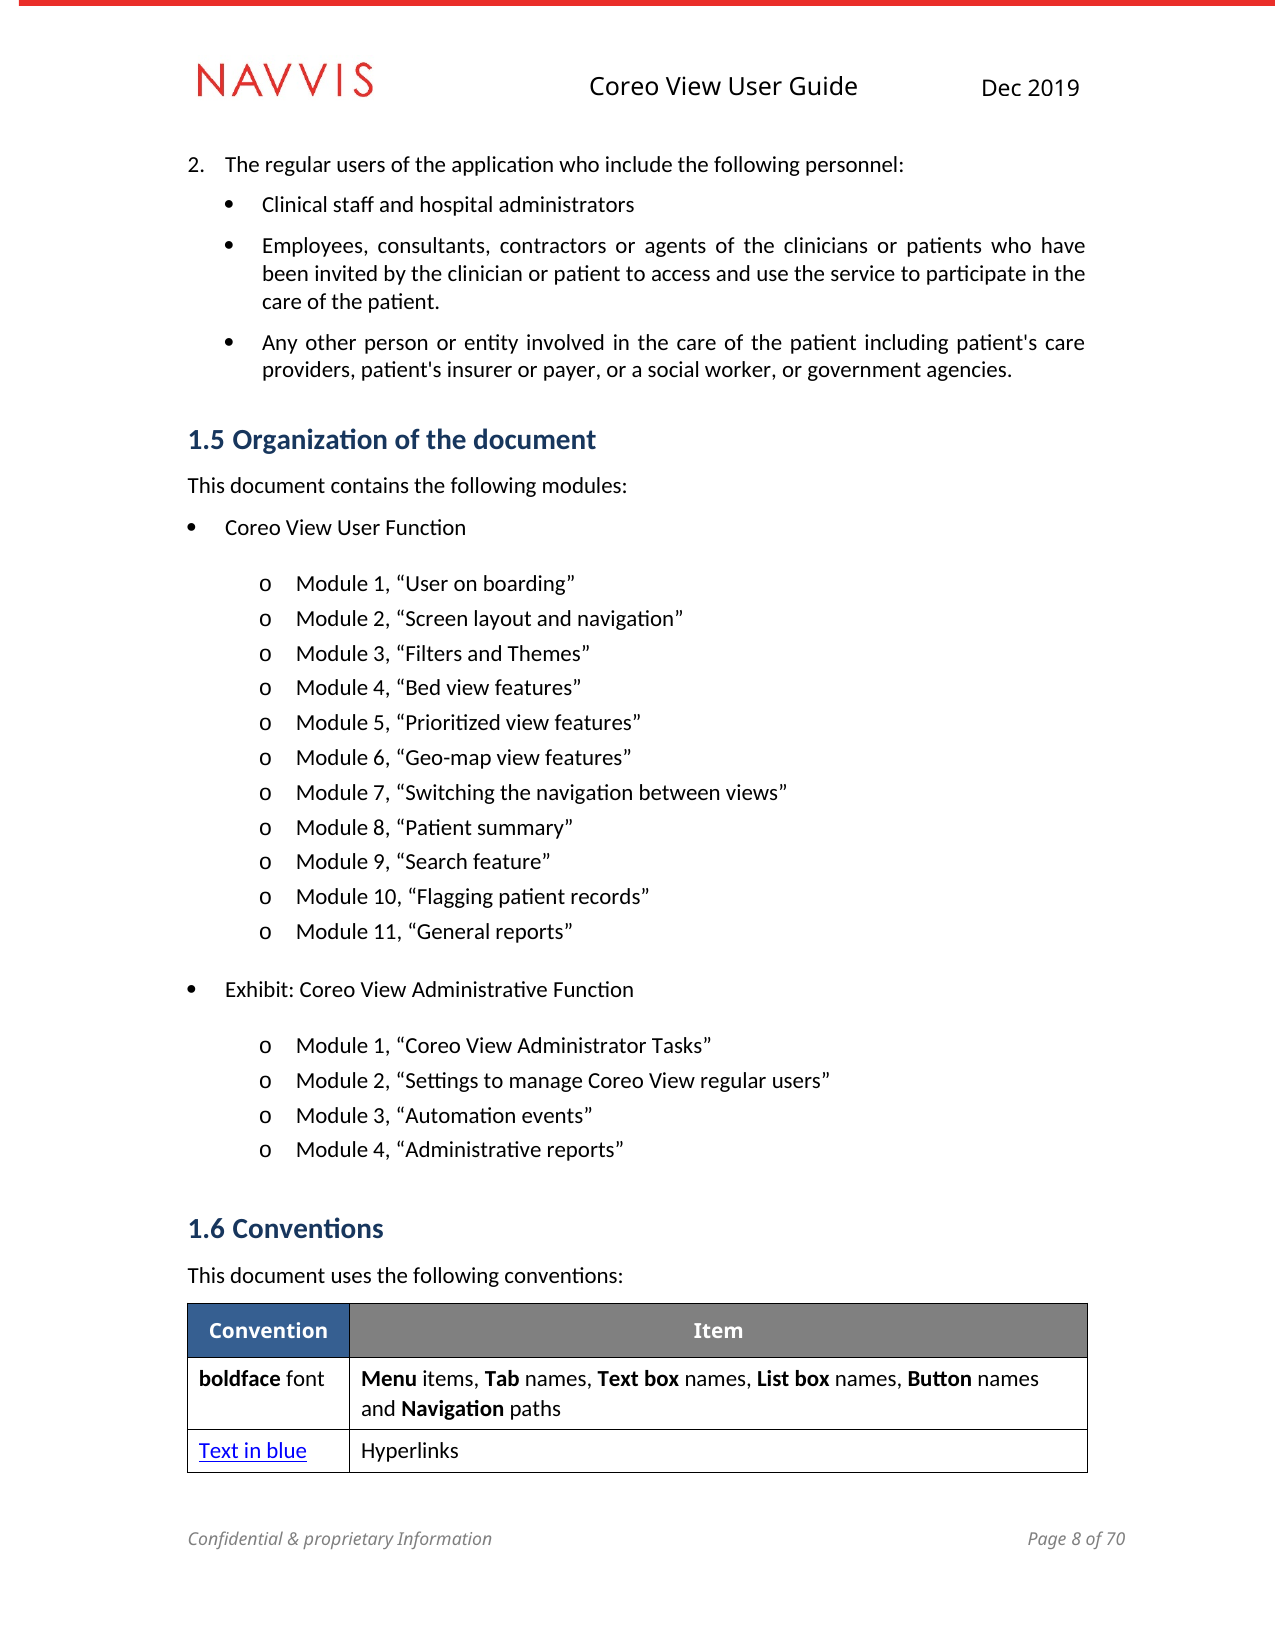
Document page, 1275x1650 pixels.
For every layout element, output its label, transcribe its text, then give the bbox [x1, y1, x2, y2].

text Module 1, “User on boarding” [258, 569, 1087, 598]
table_cell boldface font [188, 1358, 349, 1429]
list Any other person or entity involved in the care of the patient including patient's care providers, patient's insurer or payer, or a social worker, or government agencies. [225, 328, 1087, 384]
table_header Item [350, 1304, 1087, 1357]
table_cell Menu items, Tab names, Text box names, List box names, Button names and Navigation paths [350, 1358, 1087, 1429]
list Employees, consultants, contractors or agents of the clinicians or patients who have been invited by the clinician or patient to access and use the service to participate in the care of the patient. [225, 231, 1087, 315]
list Clinical staff and hospital administrators [225, 191, 1087, 218]
text Module 7, “Switching the navigation between views” [258, 778, 1087, 807]
text Module 2, “Screen layout and navigation” [258, 604, 1087, 633]
text Module 11, “General reports” [258, 917, 1087, 946]
text Module 4, “Administrative reports” [258, 1136, 1087, 1165]
text Module 4, “Bed view features” [258, 673, 1087, 703]
text This document uses the following conventions: [187, 1261, 1087, 1289]
table_header Convention [188, 1304, 349, 1357]
text Module 3, “Automation events” [258, 1101, 1087, 1130]
list Coreo View User Function [187, 513, 1087, 541]
text Module 5, “Prioritized view features” [258, 708, 1087, 737]
list The regular users of the application who include the following personnel: [187, 150, 1087, 178]
text Module 2, “Settings to manage Coreo View regular users” [258, 1066, 1087, 1095]
list Exhibit: Coreo View Administrative Function [187, 975, 1087, 1003]
table_cell Hyperlinks [350, 1430, 1087, 1472]
text Module 10, “Flagging patient records” [258, 882, 1087, 911]
subtitle Conventions [187, 1211, 1087, 1246]
picture [187, 55, 383, 104]
text Module 8, “Patient summary” [258, 813, 1087, 842]
table_cell Text in blue [188, 1430, 349, 1472]
text This document contains the following modules: [187, 471, 1087, 499]
text Module 9, “Search feature” [258, 847, 1087, 877]
text Module 6, “Geo-map view features” [258, 743, 1087, 772]
subtitle Organization of the document [187, 421, 1087, 457]
text Module 3, “Filters and Themes” [258, 639, 1087, 668]
text Module 1, “Coreo View Administrator Tasks” [258, 1031, 1087, 1060]
